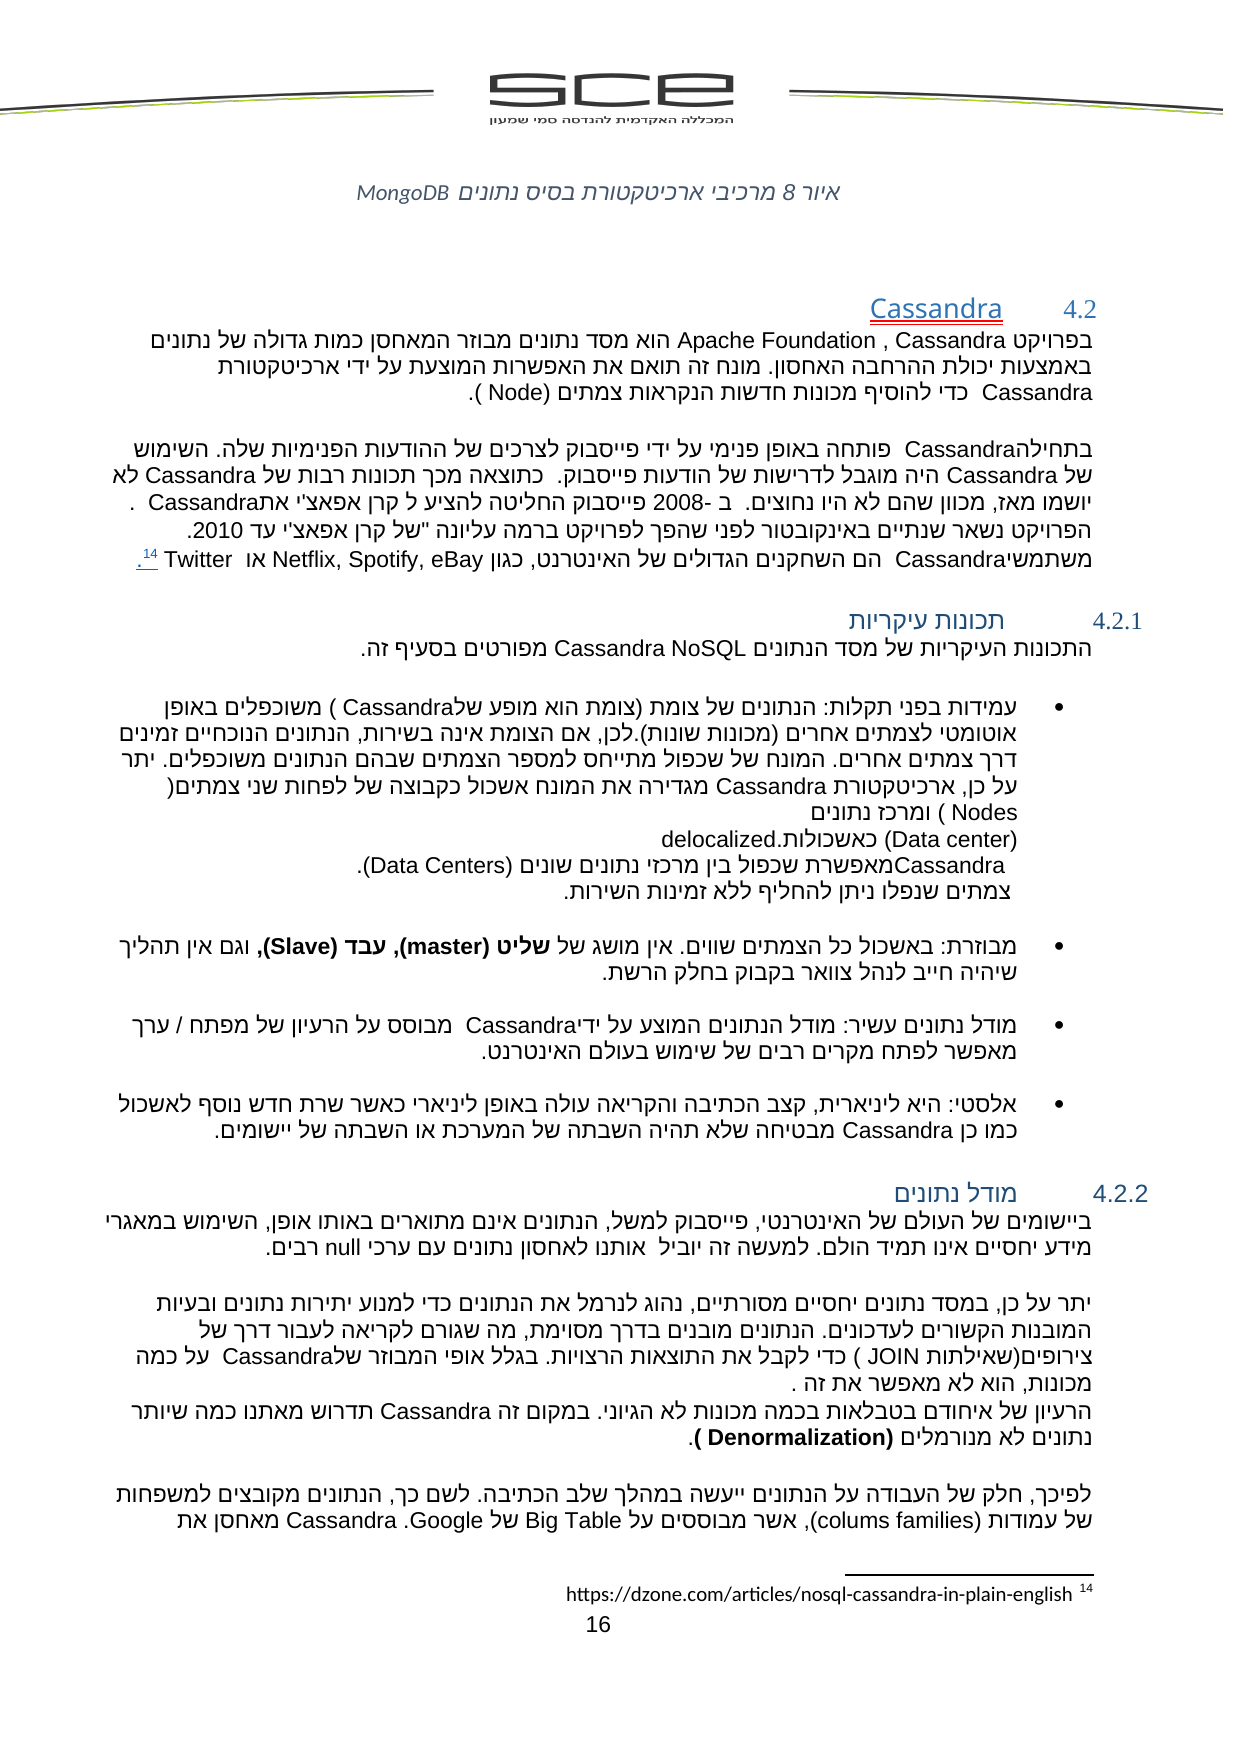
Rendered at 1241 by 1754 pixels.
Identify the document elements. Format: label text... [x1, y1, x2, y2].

text איור 8 מרכיבי ארכיטקטורת בסיס נתונים MongoDB [103, 178, 1093, 207]
list עמידות בפני תקלות: הנתונים של צומת (צומת הוא מופע שלCassandra ) משוכפלים באופן אוטומטי לצמתים אחרים (מכונות שונות).לכן, אם הצומת אינה בשירות, הנתונים הנוכחיים זמינים דרך צמתים אחרים. המונח של שכפול מתייחס למספר הצמתים שבהם הנתונים משוכפלים. יתר על כן, ארכיטקטורת Cassandra מגדירה את המונח אשכול כקבוצה של לפחות שני צמתים(Nodes ) ומרכז נתונים [103, 694, 1055, 826]
text בפרויקט Apache Foundation , Cassandra הוא מסד נתונים מבוזר המאחסן כמות גדולה של נתונים באמצעות יכולת ההרחבה האחסון. מונח זה תואם את האפשרות המוצעת על ידי ארכיטקטורת Cassandra כדי להוסיף מכונות חדשות הנקראות צמתים (Node ). [103, 327, 1093, 406]
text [103, 1481, 1093, 1534]
list צמתים שנפלו ניתן להחליף ללא זמינות השירות. [103, 878, 1018, 904]
subtitle Cassandra [103, 290, 1063, 327]
text בתחילהCassandra פותחה באופן פנימי על ידי פייסבוק לצרכים של ההודעות הפנימיות שלה. השימוש של Cassandra היה מוגבל לדרישות של הודעות פייסבוק. כתוצאה מכך תכונות רבות של Cassandra לא יושמו מאז, מכוון שהם לא היו נחוצים. ב -2008 פייסבוק החליטה להציע ל קרן אפאצ'י אתCassandra . [103, 436, 1093, 515]
text משתמשיCassandra הם השחקנים הגדולים של האינטרנט, כגון Netflix, Spotify, eBay או Twitter . [103, 546, 1093, 572]
list אלסטי: היא ליניארית, קצב הכתיבה והקריאה עולה באופן ליניארי כאשר שרת חדש נוסף לאשכול כמו כן Cassandra מבטיחה שלא תהיה השבתה של המערכת או השבתה של יישומים. [103, 1091, 1055, 1143]
text הרעיון של איחודם בטבלאות בכמה מכונות לא הגיוני. במקום זה Cassandra תדרוש מאתנו כמה שיותר נתונים לא מנורמלים (Denormalization ). [103, 1398, 1093, 1451]
text התכונות העיקריות של מסד הנתונים Cassandra NoSQL מפורטים בסעיף זה. [103, 635, 1093, 662]
list מבוזרת: באשכול כל הצמתים שווים. אין מושג של שליט (master), עבד (Slave), וגם אין תהליך שיהיה חייב לנהל צוואר בקבוק בחלק הרשת. [103, 933, 1055, 985]
subtitle מודל נתונים [103, 1179, 1093, 1208]
text הפרויקט נשאר שנתיים באינקובטור לפני שהפך לפרויקט ברמה עליונה "של קרן אפאצ'י עד 2010. [103, 517, 1093, 544]
picture [0, 12, 1224, 149]
text יתר על כן, במסד נתונים יחסיים מסורתיים, נהוג לנרמל את הנתונים כדי למנוע יתירות נתונים ובעיות המובנות הקשורים לעדכונים. הנתונים מובנים בדרך מסוימת, מה שגורם לקריאה לעבור דרך של צירופים(שאילתות JOIN ) כדי לקבל את התוצאות הרצויות. בגלל אופי המבוזר שלCassandra על כמה מכונות, הוא לא מאפשר את זה . [103, 1290, 1093, 1396]
list מודל נתונים עשיר: מודל הנתונים המוצע על ידיCassandra מבוסס על הרעיון של מפתח / ערך מאפשר לפתח מקרים רבים של שימוש בעולם האינטרנט. [103, 1012, 1055, 1064]
text ביישומים של העולם של האינטרנטי, פייסבוק למשל, הנתונים אינם מתוארים באותו אופן, השימוש במאגרי מידע יחסיים אינו תמיד הולם. למעשה זה יוביל אותנו לאחסון נתונים עם ערכי null רבים. [103, 1208, 1093, 1288]
subtitle תכונות עיקריות [103, 606, 1093, 635]
list (Data center) כאשכולות.delocalized [103, 826, 1018, 852]
list Cassandraמאפשרת שכפול בין מרכזי נתונים שונים (Data Centers). [103, 852, 1018, 878]
